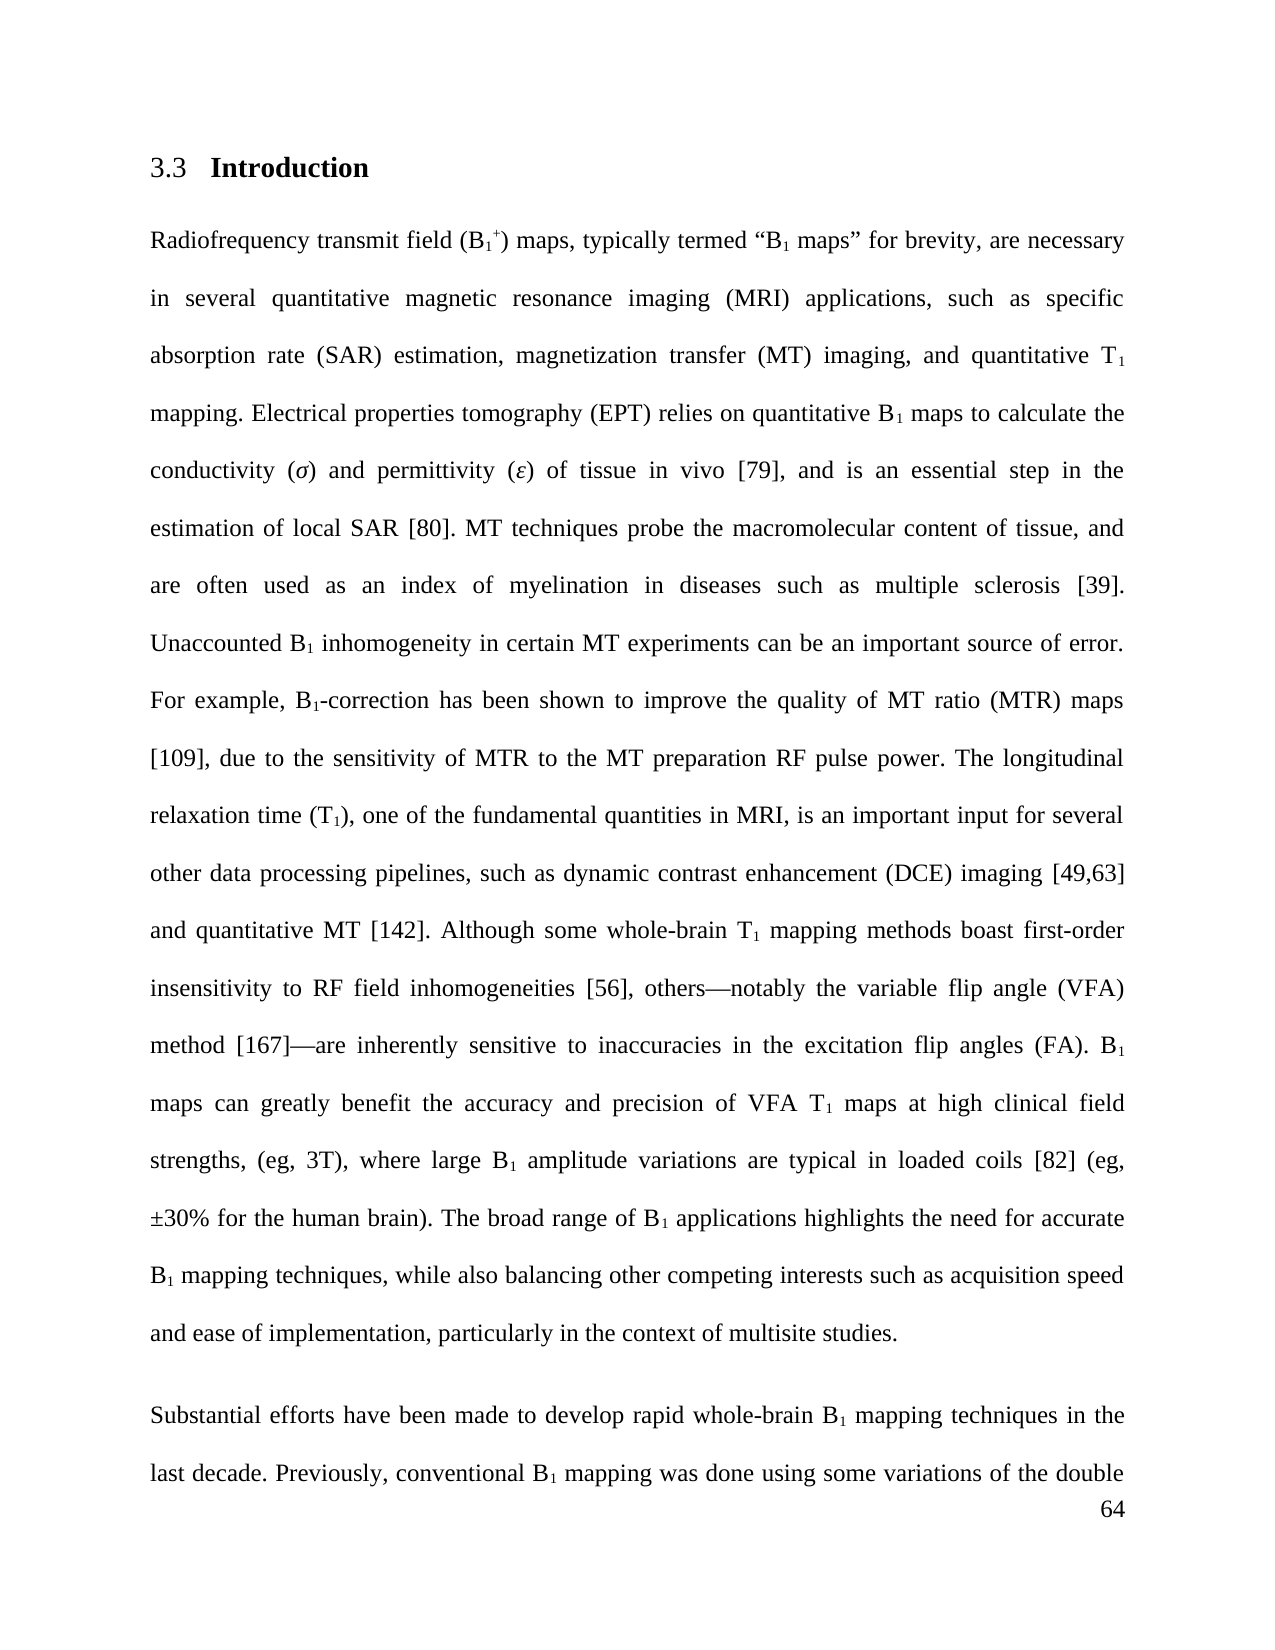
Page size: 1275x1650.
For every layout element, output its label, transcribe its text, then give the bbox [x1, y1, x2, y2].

subtitle Introduction [150, 150, 1125, 183]
text Radiofrequency transmit field (B1+) maps, typically termed “B1 maps” for brevity, are necessary in several quantitative magnetic resonance imaging (MRI) applications, such as specific absorption rate (SAR) estimation, magnetization transfer (MT) imaging, and quantitative T1 mapping. Electrical properties tomography (EPT) relies on quantitative B1 maps to calculate the conductivity (σ) and permittivity (ε) of tissue in vivo [79], and is an essential step in the estimation of local SAR [80]. MT techniques probe the macromolecular content of tissue, and are often used as an index of myelination in diseases such as multiple sclerosis [39]. Unaccounted B1 inhomogeneity in certain MT experiments can be an important source of error. For example, B1-correction has been shown to improve the quality of MT ratio (MTR) maps [109], due to the sensitivity of MTR to the MT preparation RF pulse power. The longitudinal relaxation time (T1), one of the fundamental quantities in MRI, is an important input for several other data processing pipelines, such as dynamic contrast enhancement (DCE) imaging [49,63] and quantitative MT [142]. Although some whole-brain T1 mapping methods boast first-order insensitivity to RF field inhomogeneities [56], others—notably the variable flip angle (VFA) method [167]—are inherently sensitive to inaccuracies in the excitation flip angles (FA). B1 maps can greatly benefit the accuracy and precision of VFA T1 maps at high clinical field strengths, (eg, 3T), where large B1 amplitude variations are typical in loaded coils [82] (eg, ±30% for the human brain). The broad range of B1 applications highlights the need for accurate B1 mapping techniques, while also balancing other competing interests such as acquisition speed and ease of implementation, particularly in the context of multisite studies. [150, 225, 1125, 1347]
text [150, 1400, 1125, 1487]
